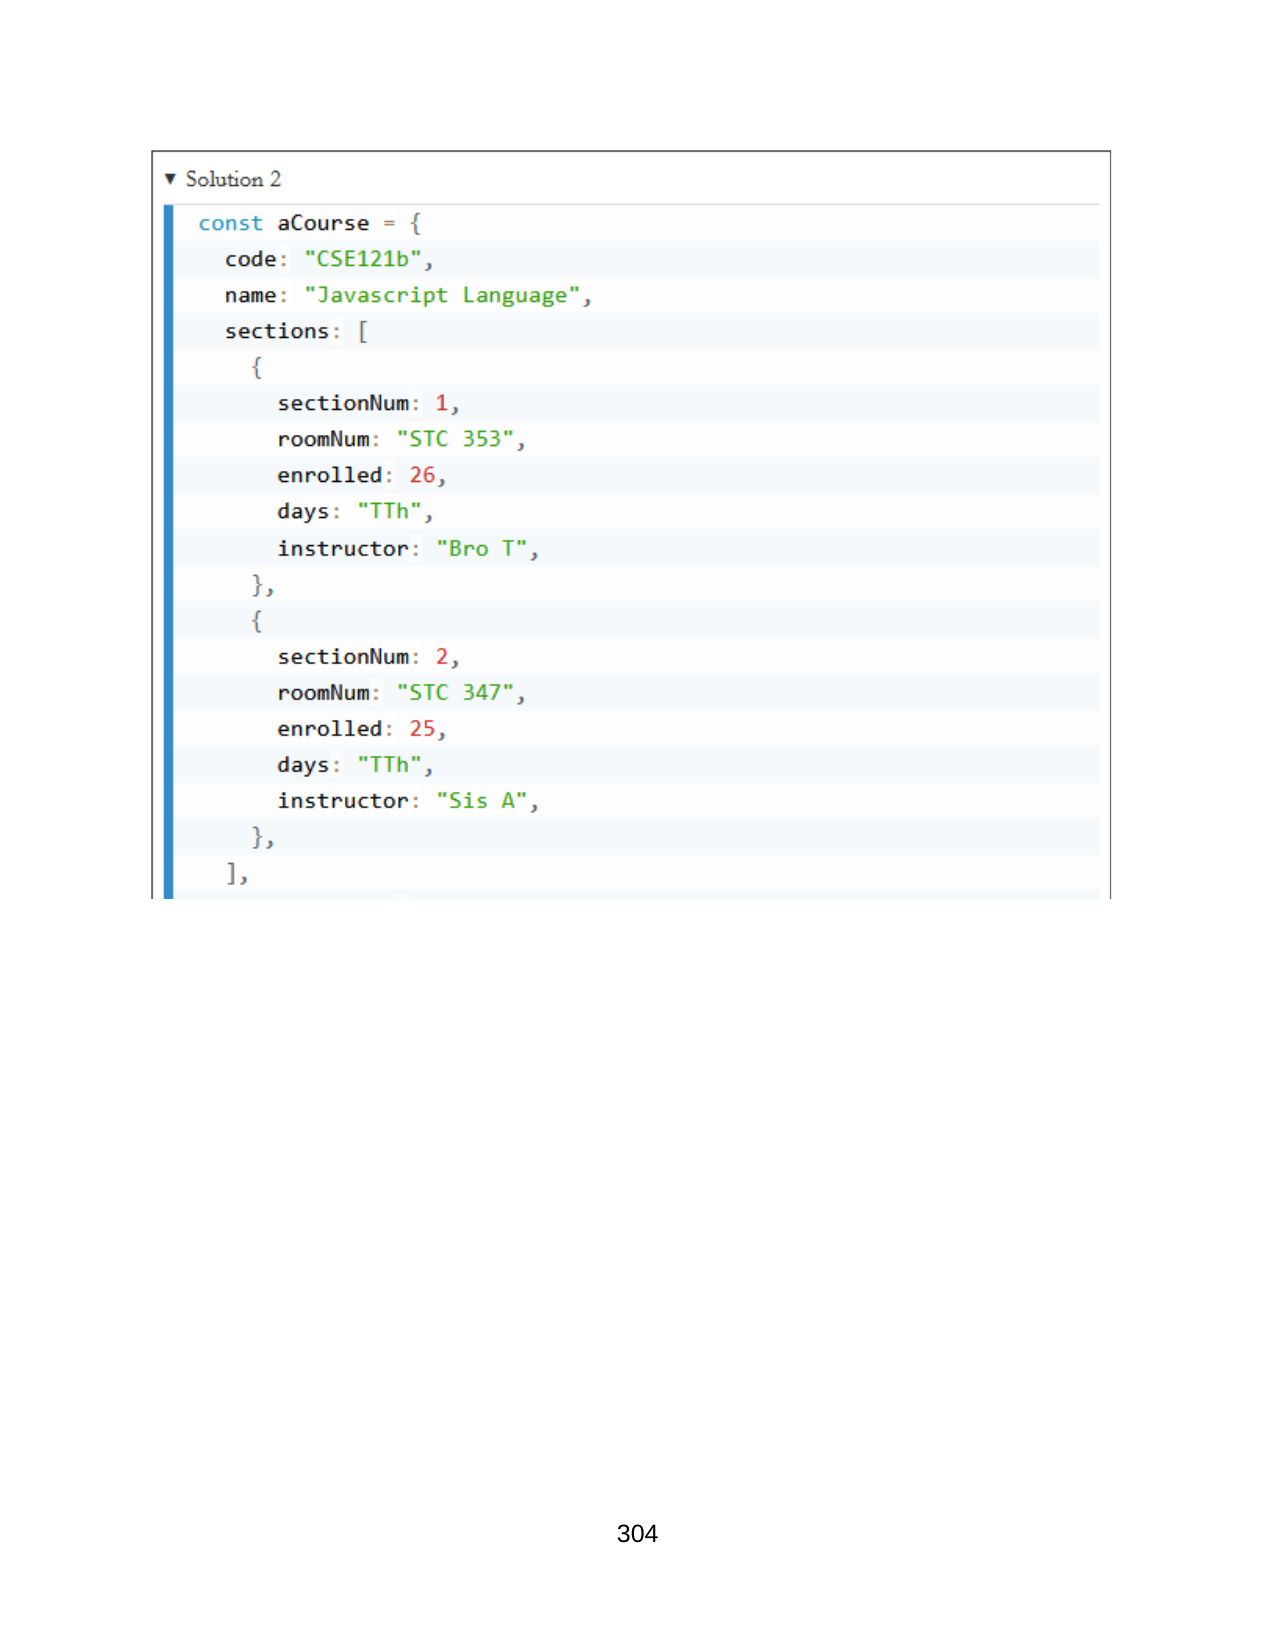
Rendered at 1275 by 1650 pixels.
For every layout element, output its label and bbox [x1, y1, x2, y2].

picture [150, 150, 1112, 899]
